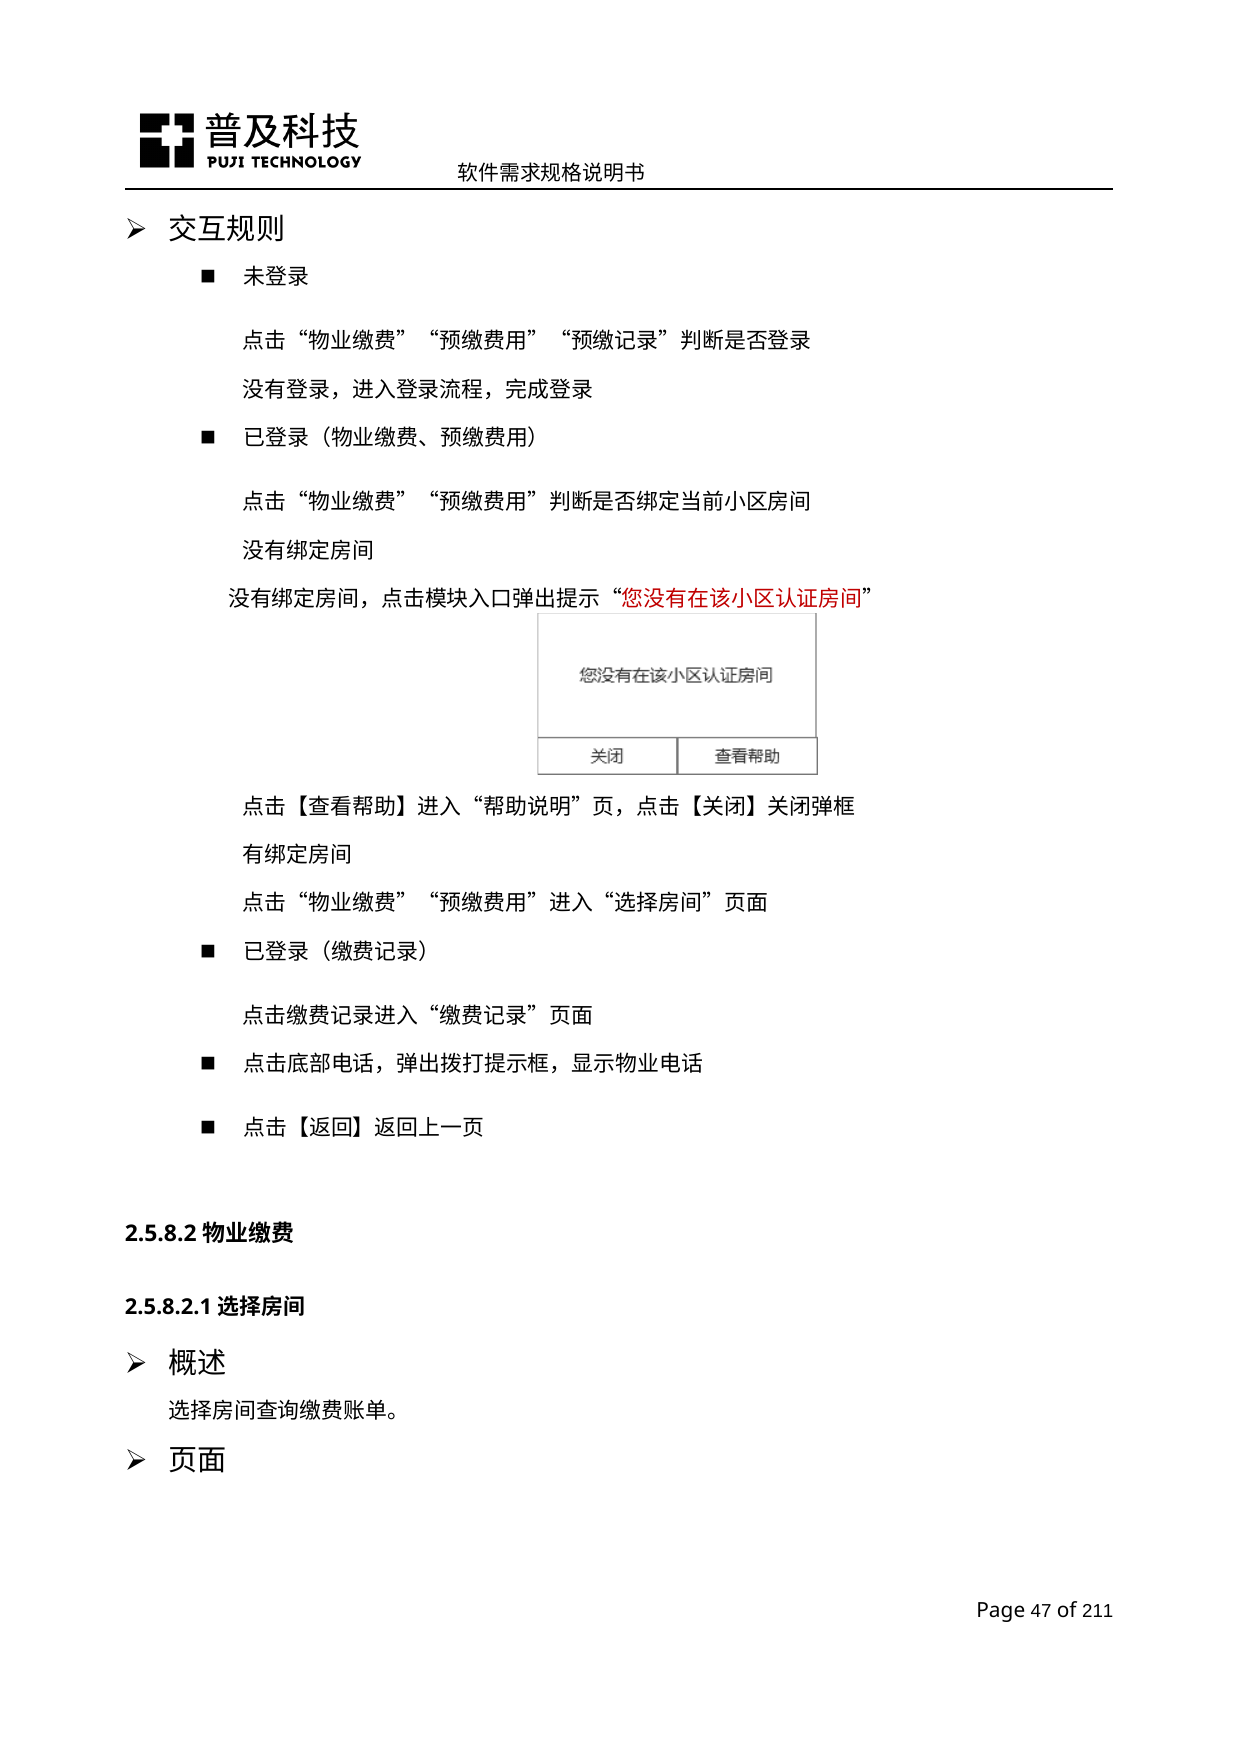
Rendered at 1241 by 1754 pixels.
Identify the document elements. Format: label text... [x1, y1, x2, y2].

list 点击“物业缴费”“预缴费用”进入“选择房间”页面 [212, 885, 1113, 917]
list 已登录（物业缴费、预缴费用） [199, 420, 1113, 452]
subtitle 物业缴费 [124, 1199, 1113, 1264]
list 交互规则 [124, 194, 1113, 259]
list 点击底部电话，弹出拨打提示框，显示物业电话 [199, 1046, 1113, 1078]
list 点击“物业缴费”“预缴费用”“预缴记录”判断是否登录 [212, 323, 1113, 356]
list 点击“物业缴费”“预缴费用”判断是否绑定当前小区房间 [212, 484, 1113, 516]
subtitle 选择房间 [124, 1289, 1092, 1322]
picture [537, 613, 818, 775]
list 点击缴费记录进入“缴费记录”页面 [212, 997, 1113, 1030]
list 没有绑定房间 [212, 532, 1113, 565]
list 有绑定房间 [212, 837, 1113, 869]
picture [124, 103, 365, 180]
list 概述 [124, 1328, 1113, 1393]
list 已登录（缴费记录） [199, 933, 1113, 966]
list 未登录 [199, 259, 1113, 291]
list 没有登录，进入登录流程，完成登录 [212, 371, 1113, 404]
list 选择房间查询缴费账单。 [168, 1393, 1113, 1425]
list 页面 [124, 1425, 1113, 1490]
list 点击【查看帮助】进入“帮助说明”页，点击【关闭】关闭弹框 [212, 788, 1113, 821]
list 没有绑定房间，点击模块入口弹出提示“您没有在该小区认证房间” [212, 581, 1113, 613]
list 点击【返回】返回上一页 [199, 1110, 1113, 1142]
